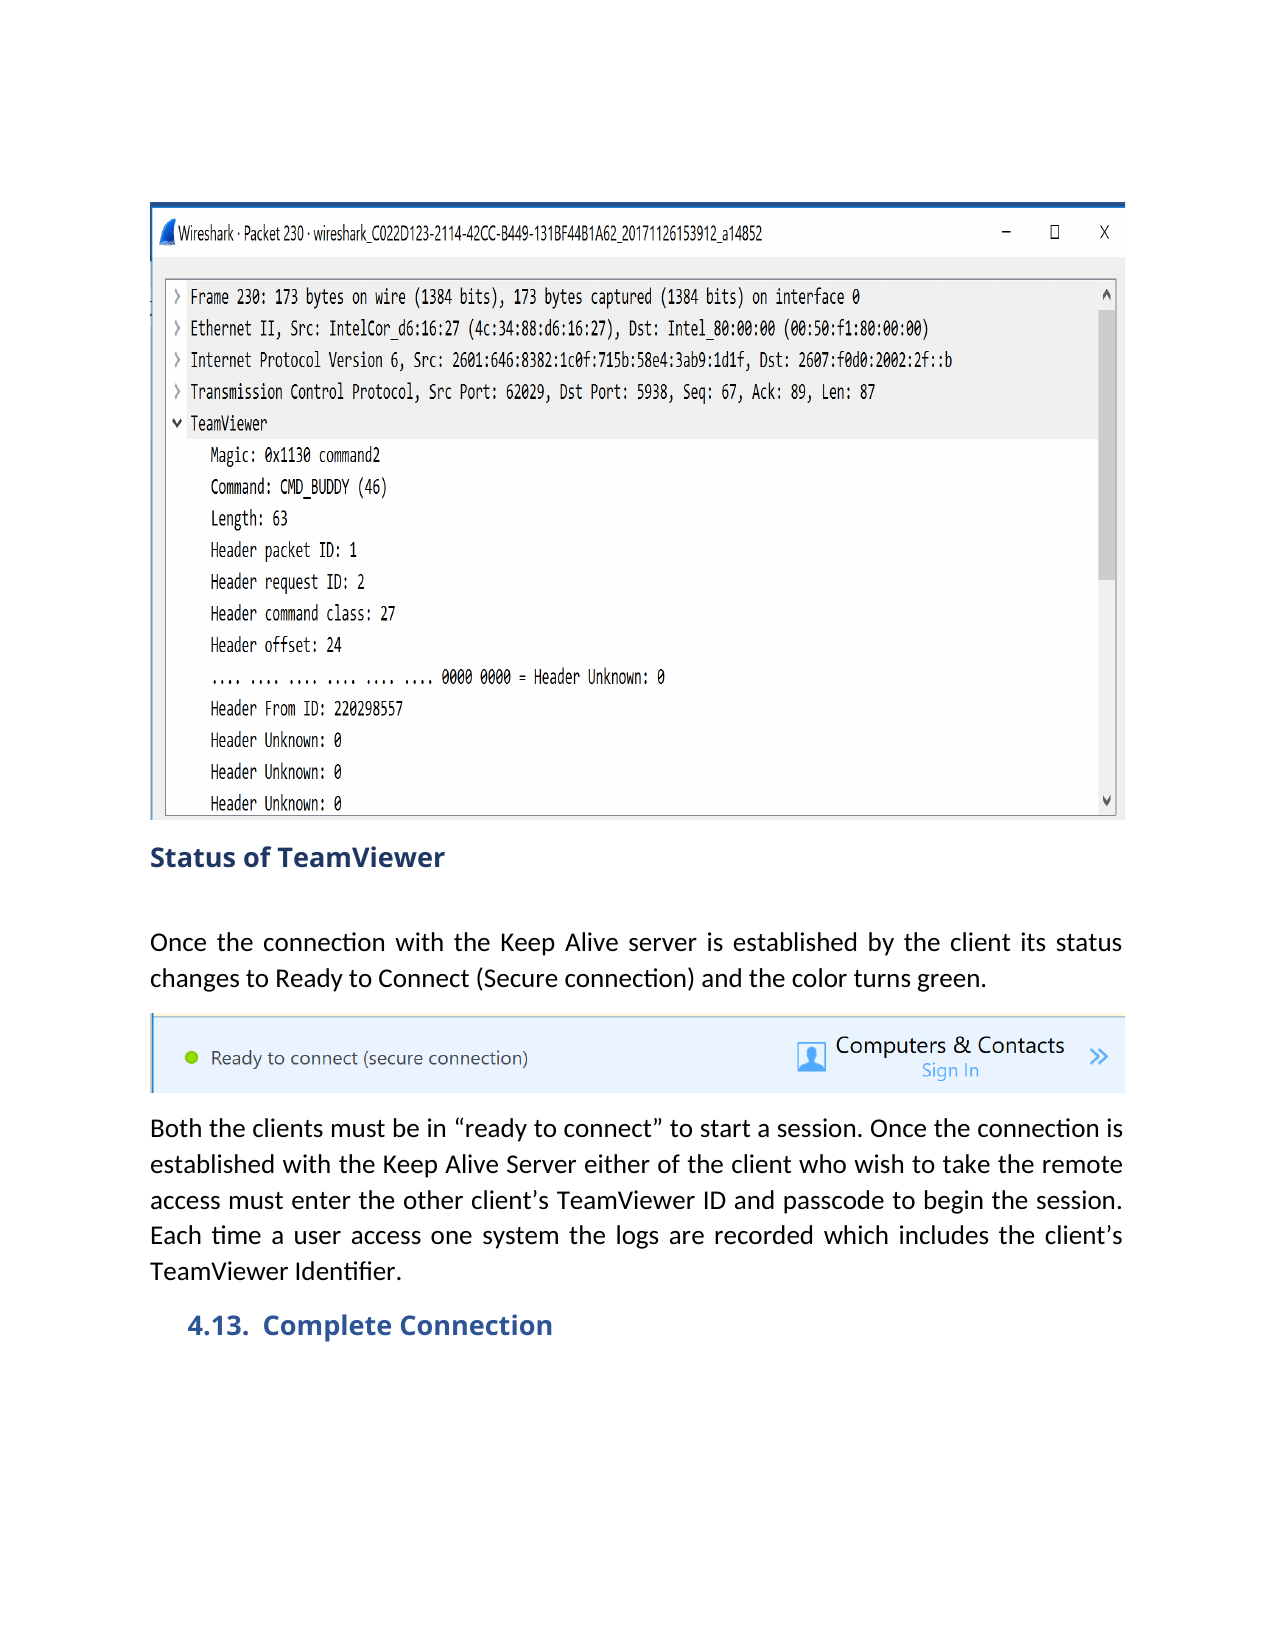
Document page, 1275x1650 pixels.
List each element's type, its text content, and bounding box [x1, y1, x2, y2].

text Both the clients must be in “ready to connect” to start a session. Once the connection is established with the Keep Alive Server either of the client who wish to take the remote access must enter the other client’s TeamViewer ID and passcode to begin the session. Each time a user access one system the logs are recorded which includes the client’s TeamViewer Identifier. [150, 1112, 1125, 1287]
picture [150, 1013, 1125, 1093]
subtitle Complete Connection [187, 1306, 1125, 1343]
text Once the connection with the Keep Alive server is established by the client its status changes to Ready to Connect (Secure connection) and the color turns green. [150, 925, 1125, 994]
picture [150, 202, 1125, 820]
subtitle Status of TeamViewer [150, 839, 1125, 876]
